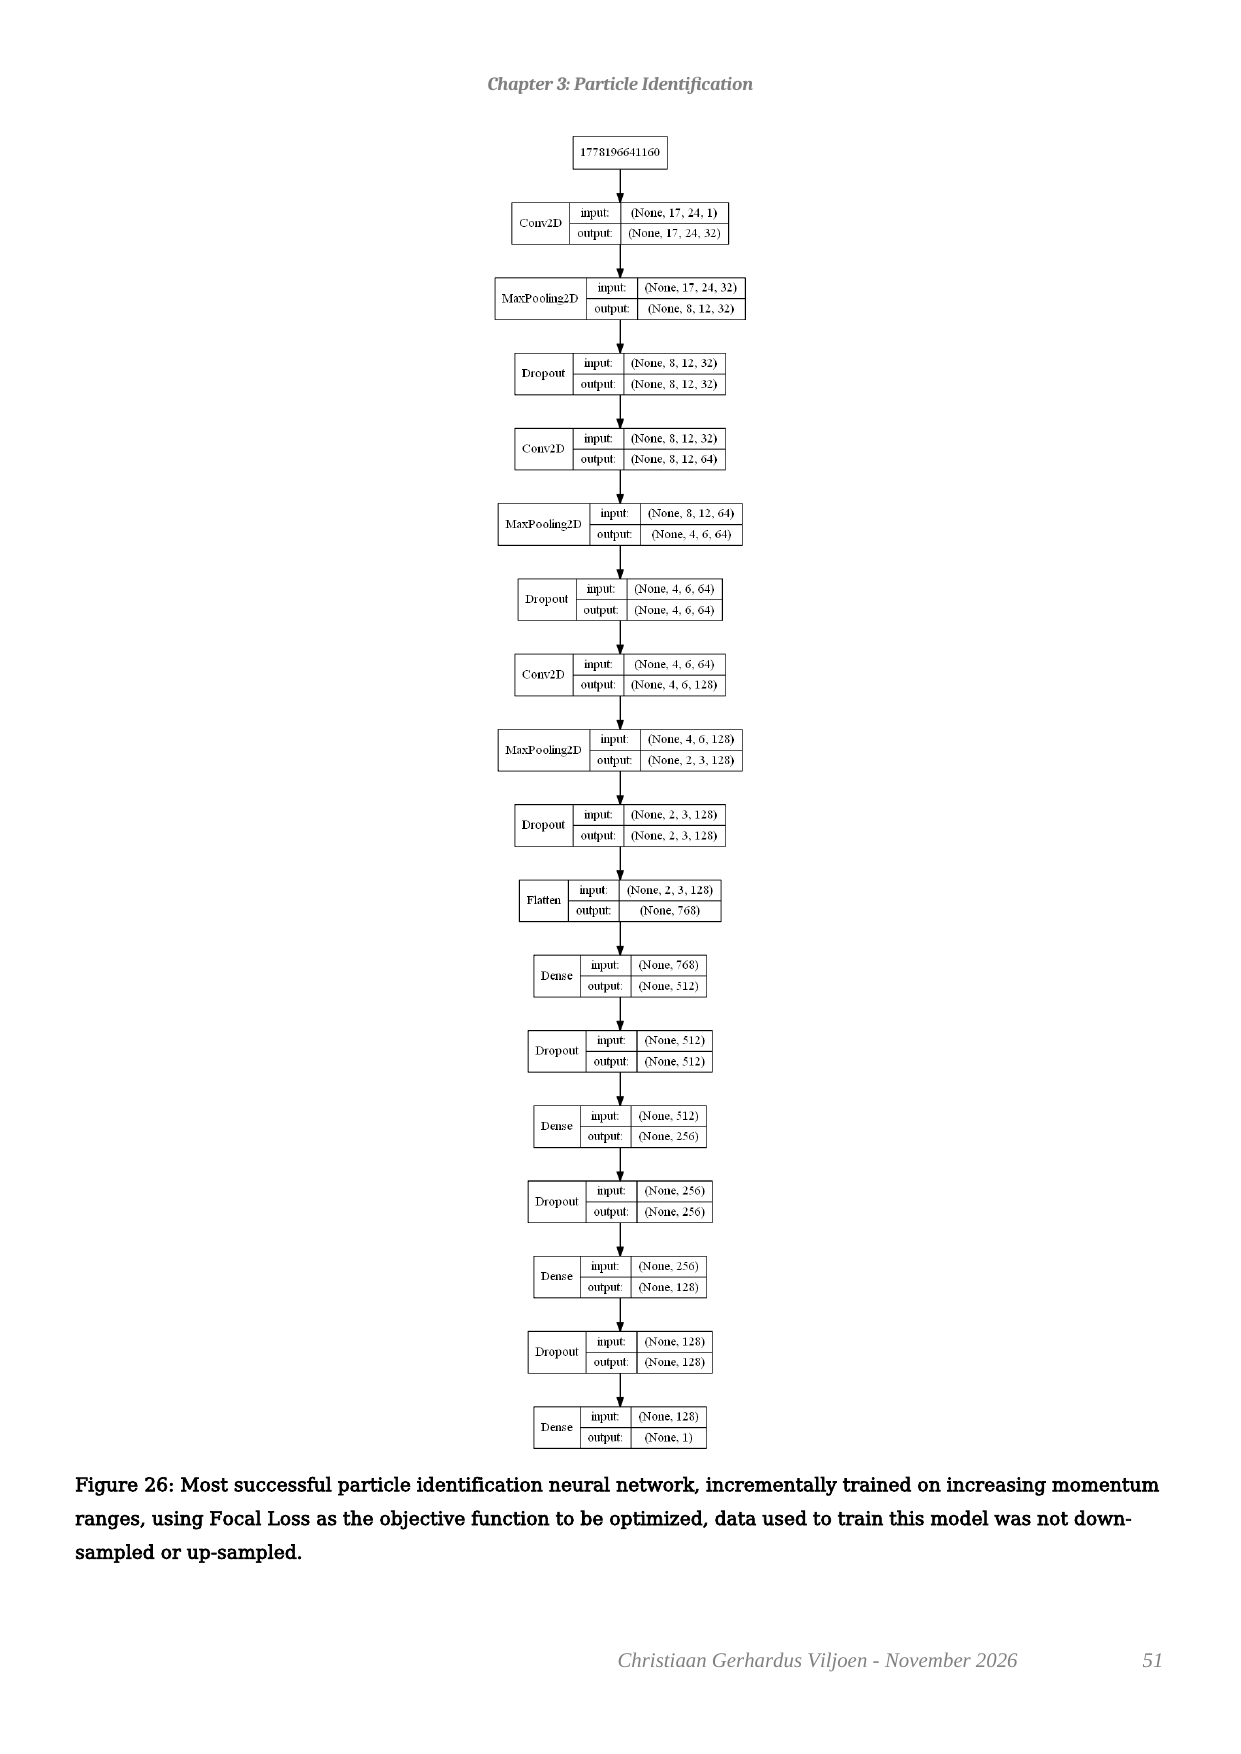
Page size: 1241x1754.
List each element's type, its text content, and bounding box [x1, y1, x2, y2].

picture [491, 132, 749, 1452]
text Figure 26: Most successful particle identification neural network, incrementally trained on increasing momentum ranges, using Focal Loss as the objective function to be optimized, data used to train this model was not down-sampled or up-sampled. [75, 1472, 1165, 1562]
